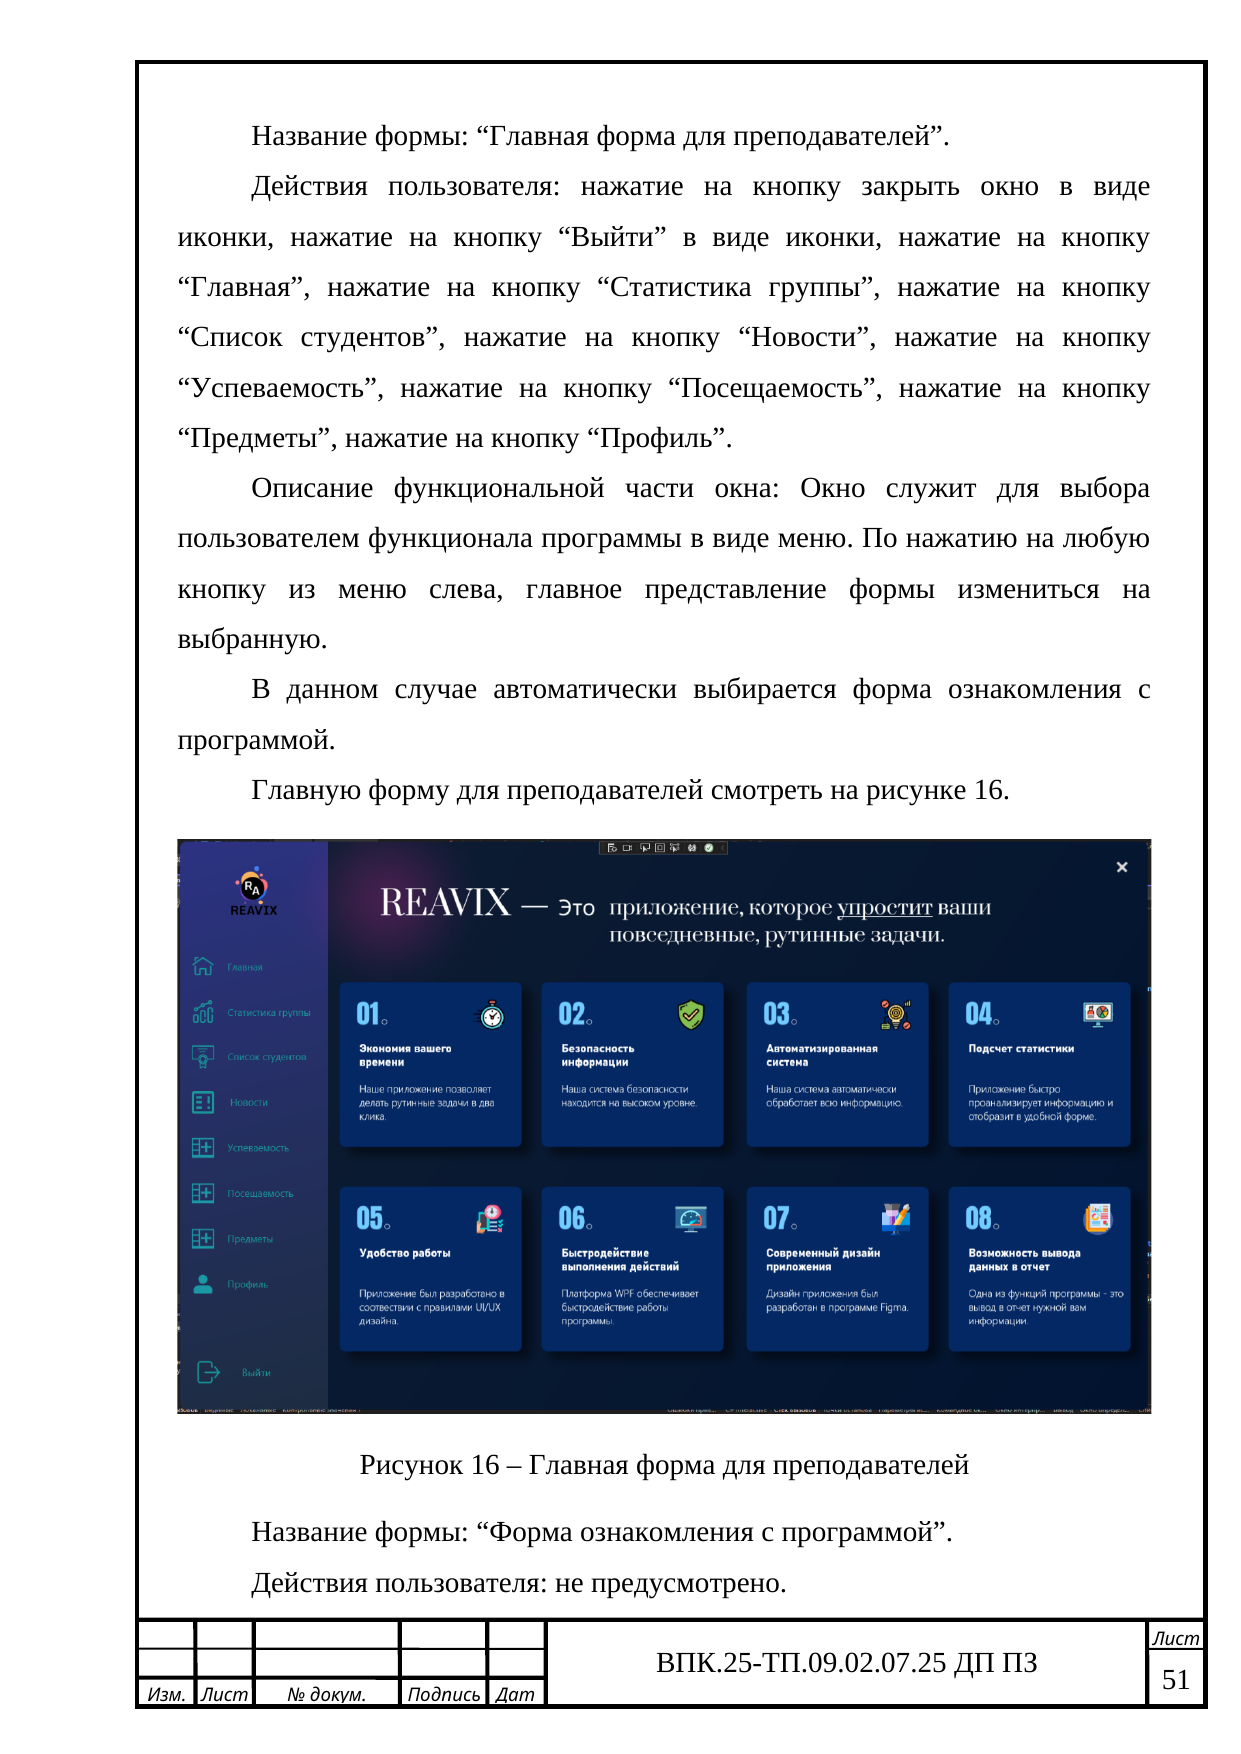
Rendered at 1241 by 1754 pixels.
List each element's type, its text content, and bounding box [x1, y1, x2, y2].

text Действия пользователя: нажатие на кнопку закрыть окно в виде иконки, нажатие на кнопку “Выйти” в виде иконки, нажатие на кнопку “Главная”, нажатие на кнопку “Статистика группы”, нажатие на кнопку “Список студентов”, нажатие на кнопку “Новости”, нажатие на кнопку “Успеваемость”, нажатие на кнопку “Посещаемость”, нажатие на кнопку “Предметы”, нажатие на кнопку “Профиль”. [177, 168, 1152, 453]
picture [177, 839, 1152, 1414]
text Главную форму для преподавателей смотреть на рисунке 16. [177, 772, 1152, 806]
text Название формы: “Форма ознакомления с программой”. [177, 1514, 1152, 1548]
text Название формы: “Главная форма для преподавателей”. [177, 118, 1152, 152]
text Действия пользователя: не предусмотрено. [177, 1565, 1152, 1598]
text Описание функциональной части окна: Окно служит для выбора пользователем функционала программы в виде меню. По нажатию на любую кнопку из меню слева, главное представление формы измениться на выбранную. [177, 470, 1152, 655]
text Рисунок 16 – Главная форма для преподавателей [177, 1447, 1152, 1481]
text В данном случае автоматически выбирается форма ознакомления с программой. [177, 672, 1152, 755]
